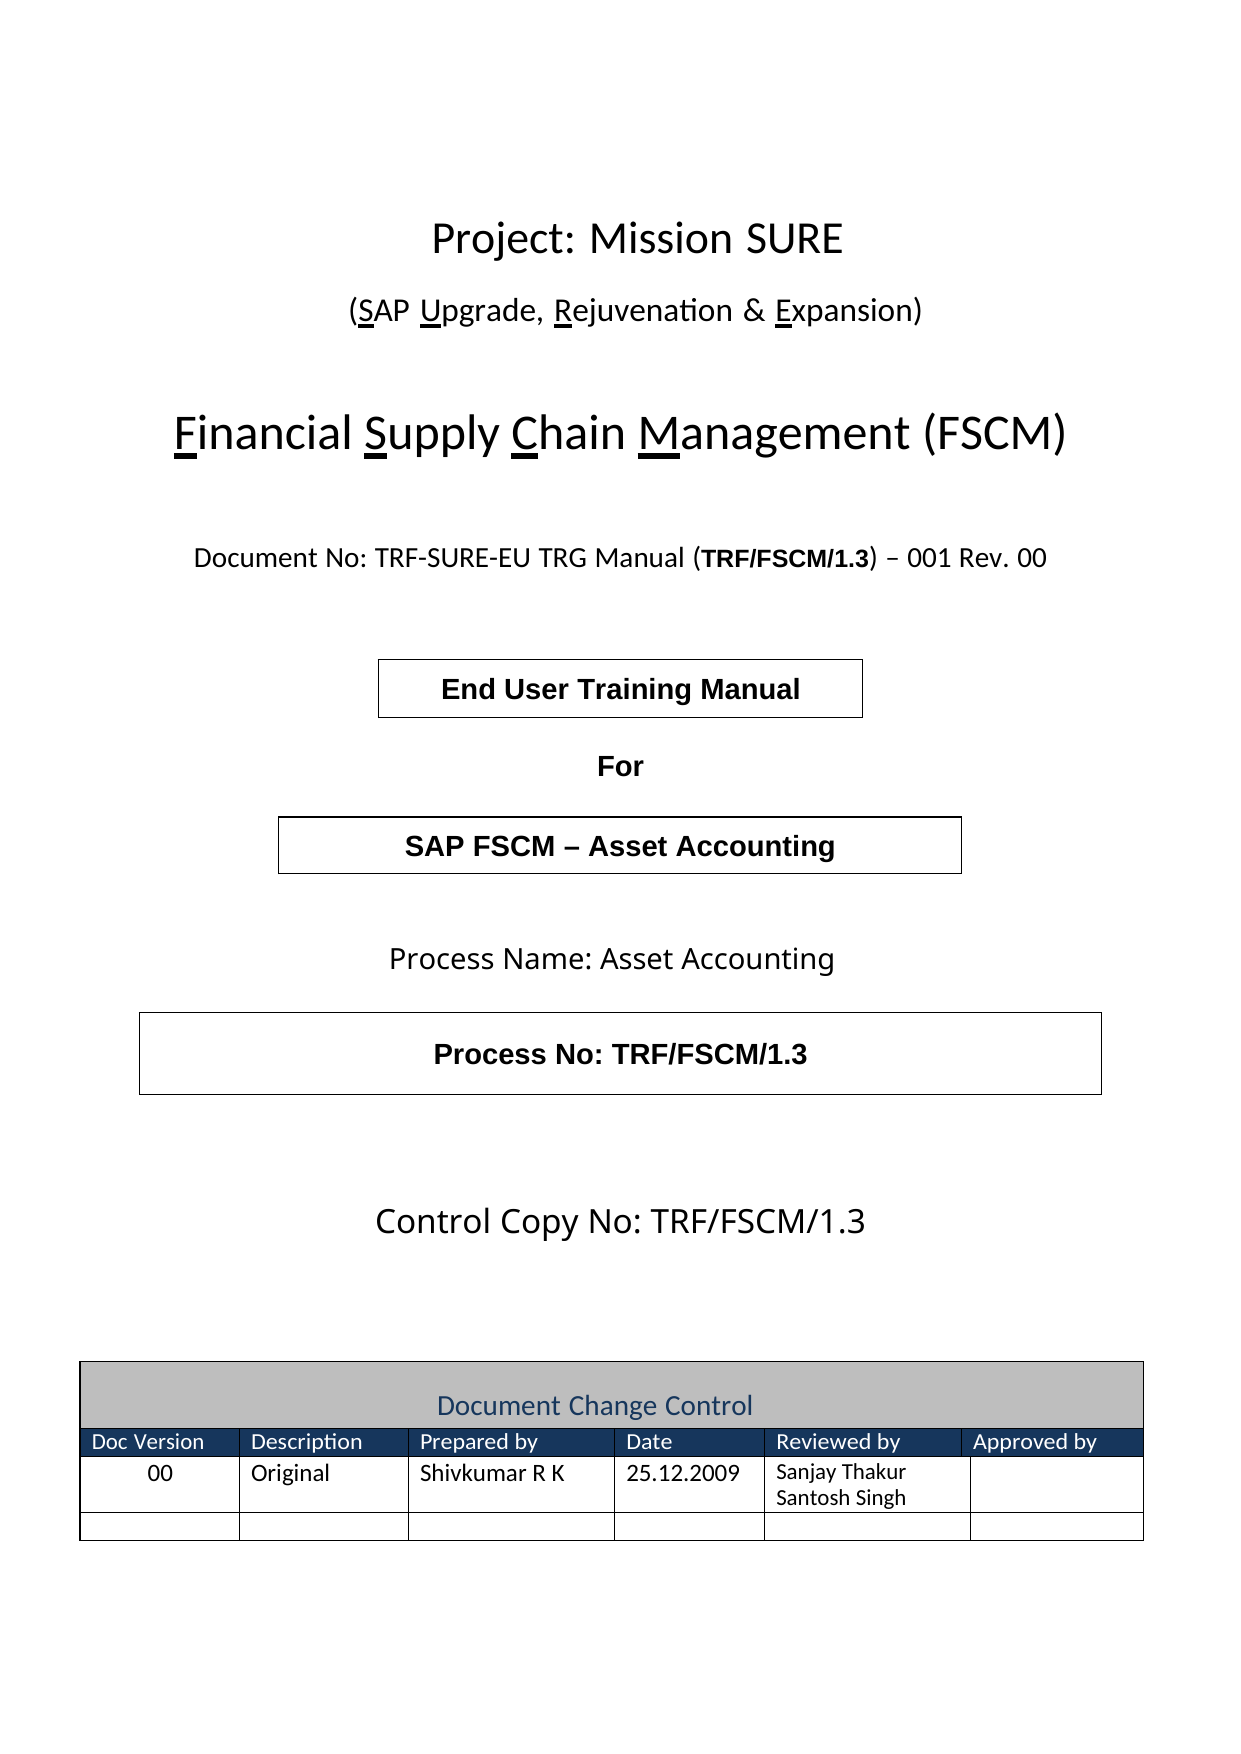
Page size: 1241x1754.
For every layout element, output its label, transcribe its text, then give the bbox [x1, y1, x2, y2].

table_cell 00 [81, 1457, 239, 1512]
text Document No: TRF-SURE-EU TRG Manual (TRF/FSCM/1.3) – 001 Rev. 00 [171, 539, 1069, 574]
subtitle Control Copy No: TRF/FSCM/1.3 [171, 1198, 1069, 1243]
table_cell [615, 1513, 764, 1540]
table_cell [971, 1457, 1143, 1512]
text Process Name: Asset Accounting [155, 938, 1069, 978]
table_cell Shivkumar R K [409, 1457, 614, 1512]
table_cell Description [240, 1429, 408, 1456]
table_cell Prepared by [409, 1429, 614, 1456]
table_cell Reviewed by [765, 1429, 961, 1456]
table_cell [971, 1513, 1143, 1540]
table_cell 25.12.2009 [615, 1457, 764, 1512]
table_cell Original [240, 1457, 408, 1512]
table_cell [81, 1513, 239, 1540]
table_cell [765, 1513, 970, 1540]
table_cell [240, 1513, 408, 1540]
table_cell Sanjay Thakur Santosh Singh [765, 1457, 970, 1512]
title Financial Supply Chain Management (FSCM) [172, 401, 1069, 462]
table_header Document Change Control [81, 1362, 1143, 1428]
table_cell Date [615, 1429, 764, 1456]
table_cell Approved by [962, 1429, 1143, 1456]
table_cell Doc Version [81, 1429, 239, 1456]
text For [171, 748, 1069, 782]
table_cell [409, 1513, 614, 1540]
text Project: Mission SURE [172, 209, 1103, 265]
subtitle (SAP Upgrade, Rejuvenation & Expansion) [172, 289, 1099, 330]
